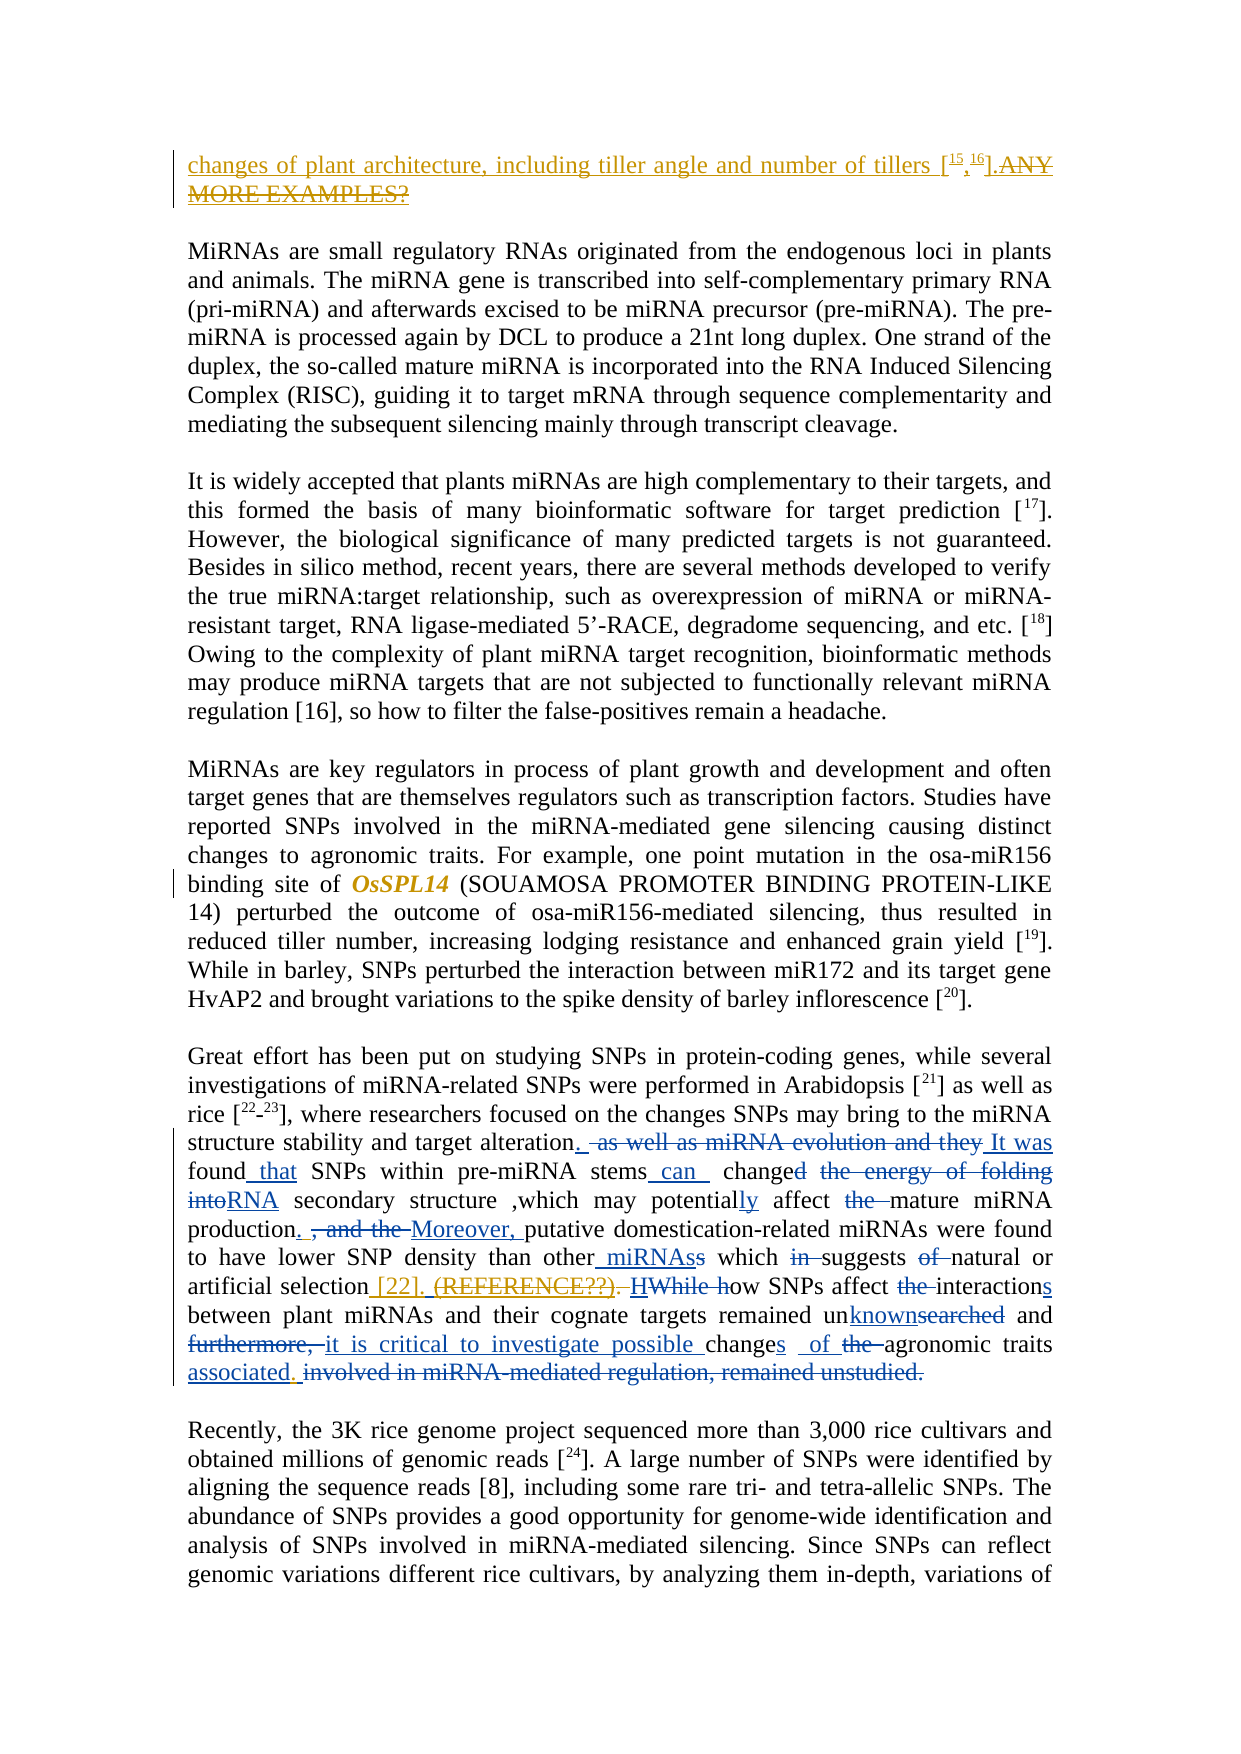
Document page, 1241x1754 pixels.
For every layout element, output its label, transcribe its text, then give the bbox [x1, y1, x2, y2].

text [187, 1415, 1053, 1587]
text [187, 150, 1053, 207]
text Great effort has been put on studying SNPs in protein-coding genes, while several investigations of miRNA-related SNPs were performed in Arabidopsis [] as well as rice [-], where researchers focused on the changes SNPs may bring to the miRNA structure stability and target alteration found SNPs within pre-miRNA stems change secondary structure ,which may potential affect mature miRNA productionputative domestication-related miRNAs were found to have lower SNP density than other which suggests natural or artificial selectionow SNPs affect interaction between plant miRNAs and their cognate targets remained un and change agronomic traits [187, 1041, 1053, 1386]
text It is widely accepted that plants miRNAs are high complementary to their targets, and this formed the basis of many bioinformatic software for target prediction []. However, the biological significance of many predicted targets is not guaranteed. Besides in silico method, recent years, there are several methods developed to verify the true miRNA:target relationship, such as overexpression of miRNA or miRNA-resistant target, RNA ligase-mediated 5’-RACE, degradome sequencing, and etc. [] Owing to the complexity of plant miRNA target recognition, bioinformatic methods may produce miRNA targets that are not subjected to functionally relevant miRNA regulation [16], so how to filter the false-positives remain a headache. [187, 466, 1053, 725]
text MiRNAs are small regulatory RNAs originated from the endogenous loci in plants and animals. The miRNA gene is transcribed into self-complementary primary RNA (pri-miRNA) and afterwards excised to be miRNA precursor (pre-miRNA). The pre-miRNA is processed again by DCL to produce a 21nt long duplex. One strand of the duplex, the so-called mature miRNA is incorporated into the RNA Induced Silencing Complex (RISC), guiding it to target mRNA through sequence complementarity and mediating the subsequent silencing mainly through transcript cleavage. [187, 236, 1053, 437]
text MiRNAs are key regulators in process of plant growth and development and often target genes that are themselves regulators such as transcription factors. Studies have reported SNPs involved in the miRNA-mediated gene silencing causing distinct changes to agronomic traits. For example, one point mutation in the osa-miR156 binding site of OsSPL14 (SOUAMOSA PROMOTER BINDING PROTEIN-LIKE 14) perturbed the outcome of osa-miR156-mediated silencing, thus resulted in reduced tiller number, increasing lodging resistance and enhanced grain yield []. While in barley, SNPs perturbed the interaction between miR172 and its target gene HvAP2 and brought variations to the spike density of barley inflorescence []. [187, 754, 1053, 1012]
